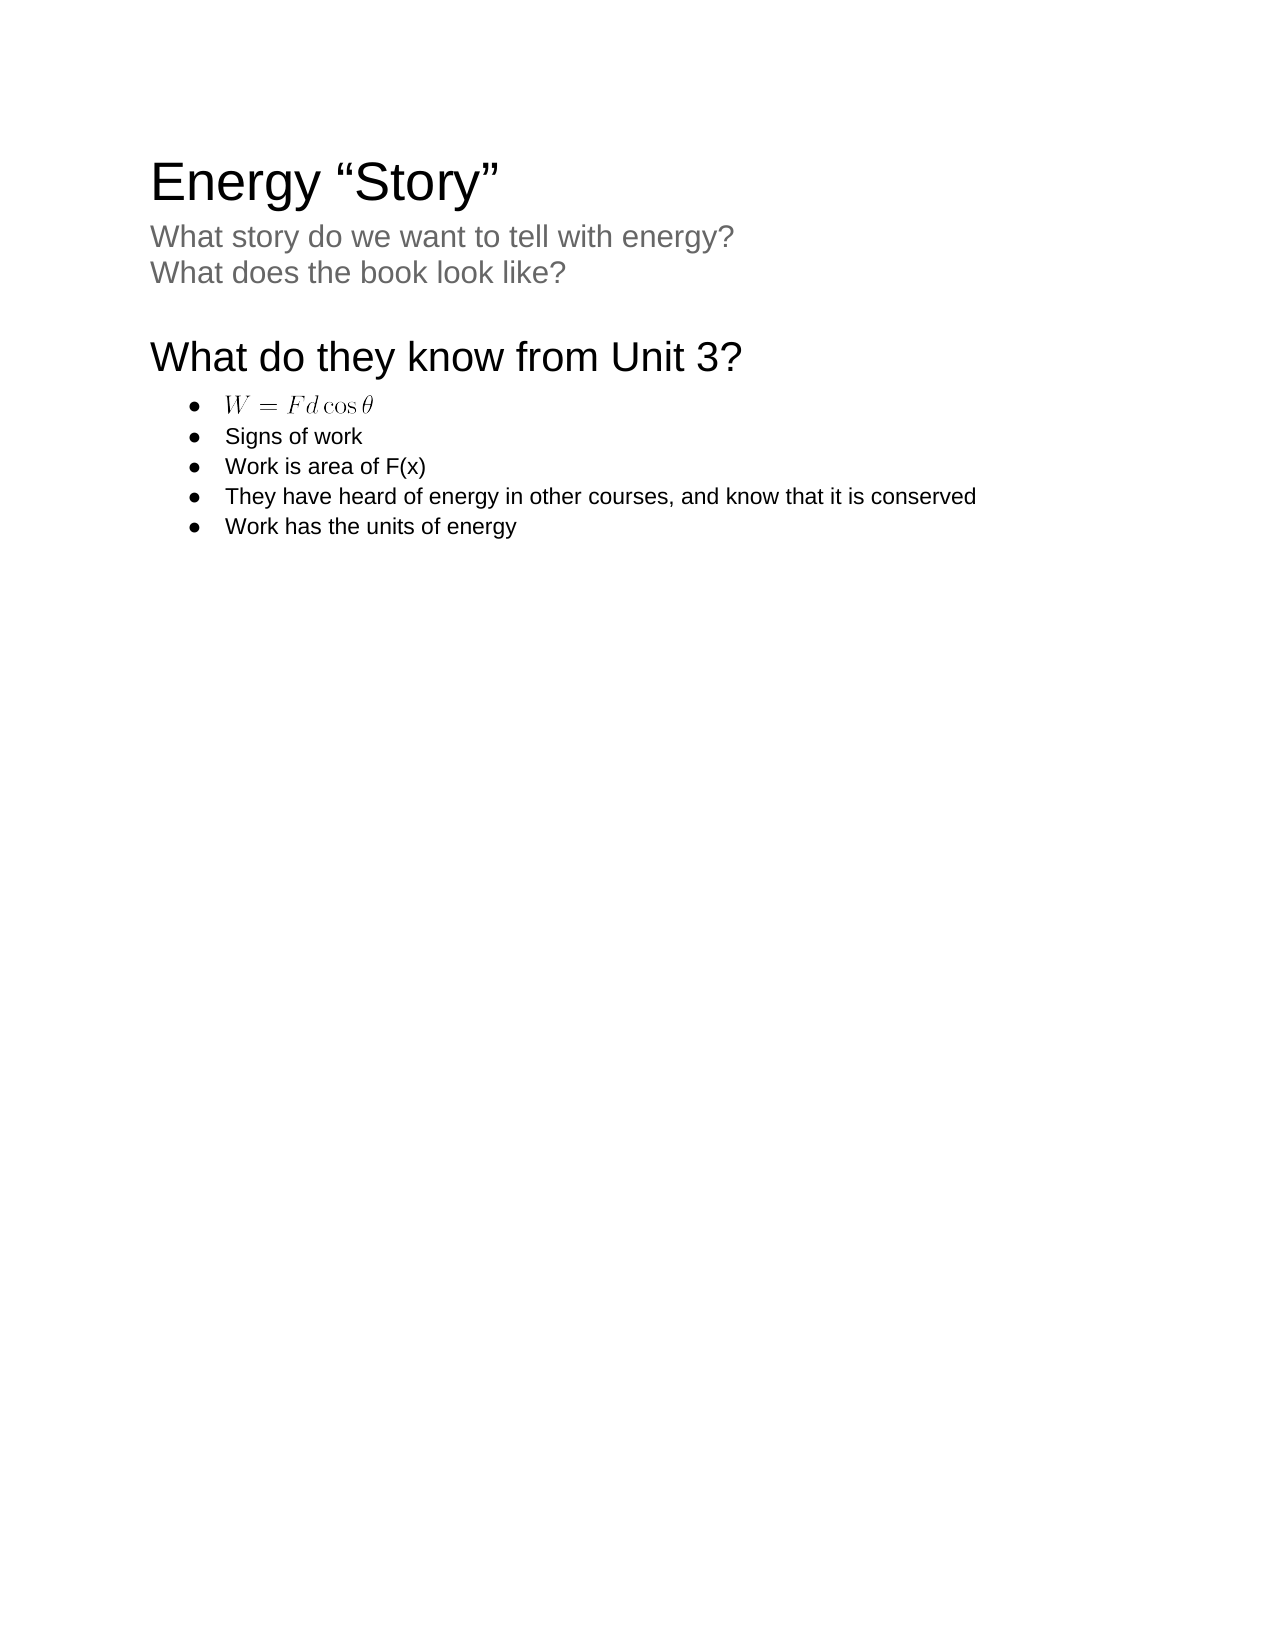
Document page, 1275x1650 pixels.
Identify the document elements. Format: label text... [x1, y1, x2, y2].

subtitle What story do we want to tell with energy? What does the book look like? [150, 218, 1125, 290]
list They have heard of energy in other courses, and know that it is conserved [187, 483, 1125, 509]
title Energy “Story” [150, 150, 1125, 212]
list Signs of work [187, 423, 1125, 449]
list Work is area of F(x) [187, 453, 1125, 479]
subtitle What do they know from Unit 3? [150, 332, 1125, 380]
list Work has the units of energy [187, 513, 1125, 540]
picture [225, 395, 373, 414]
